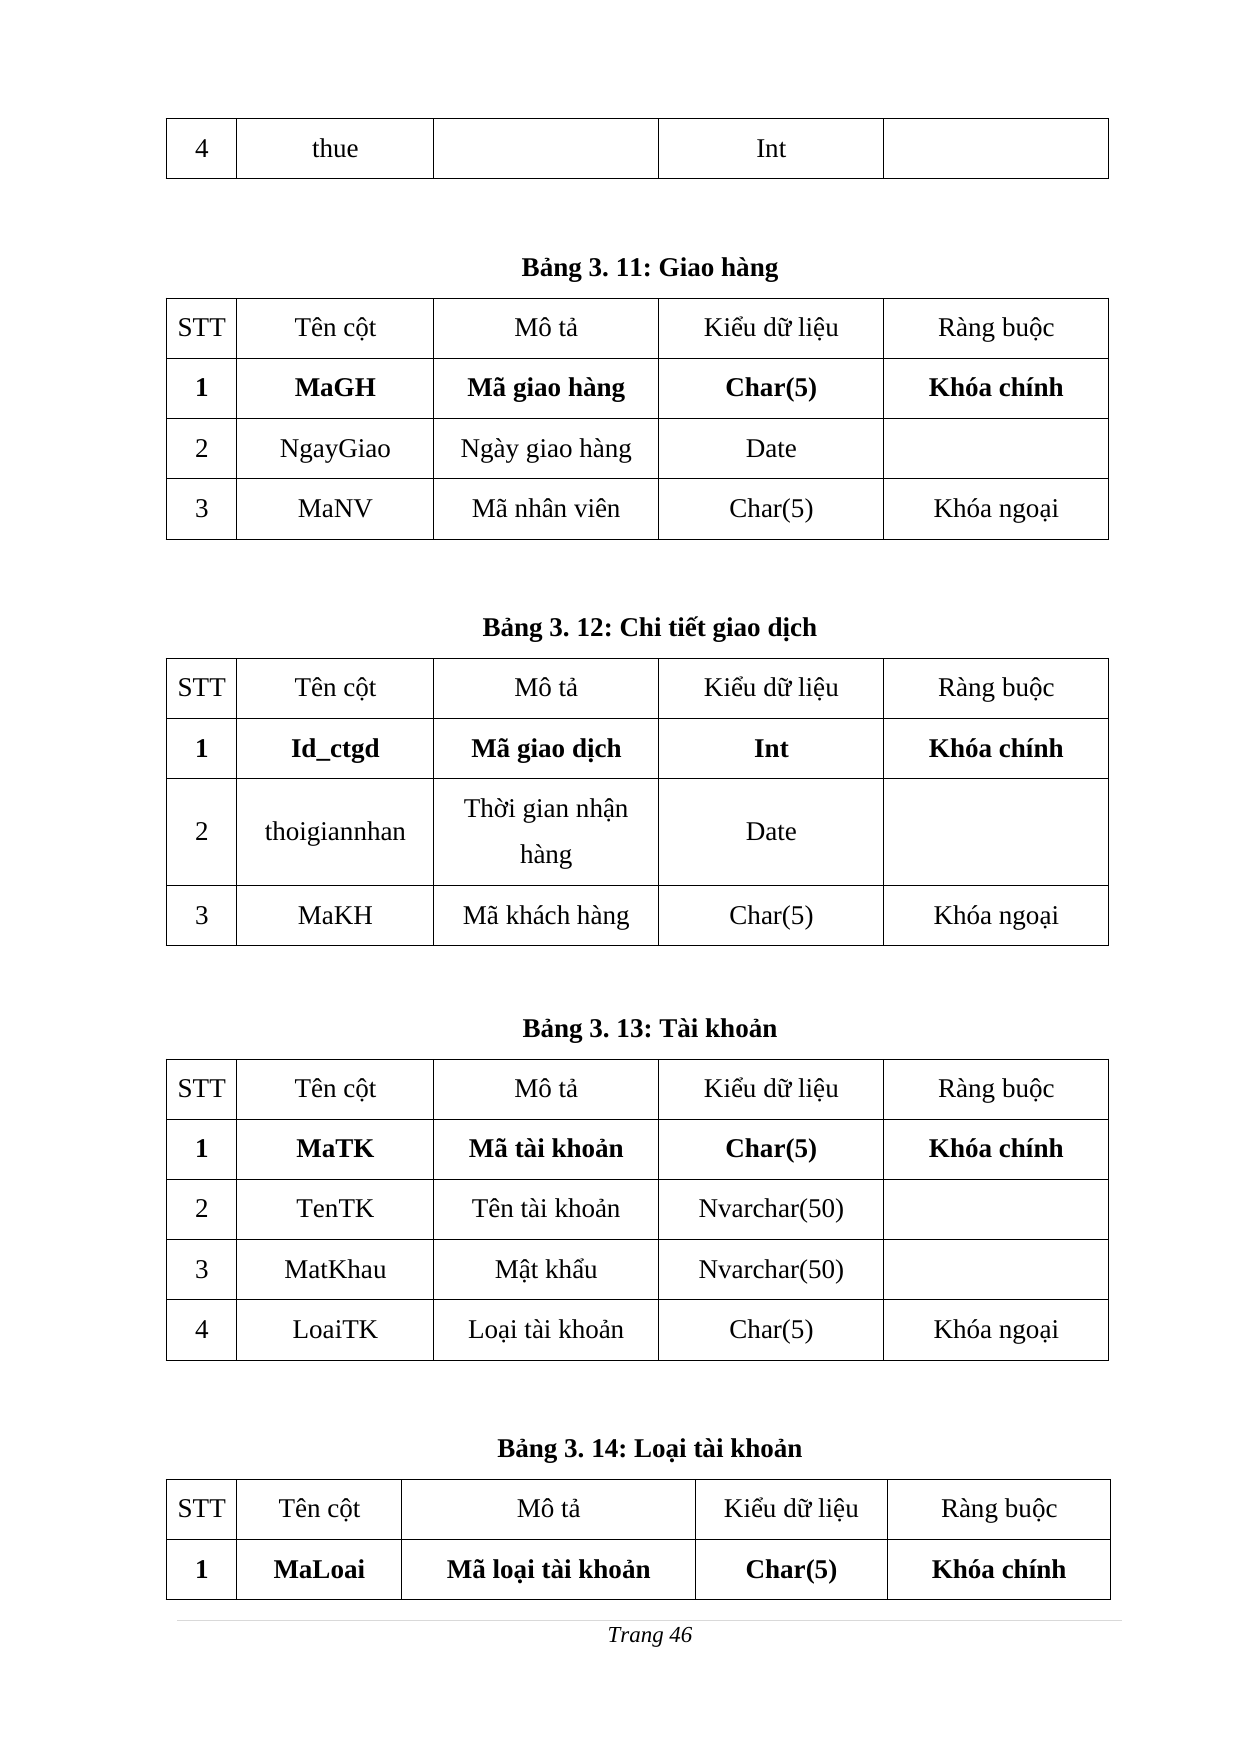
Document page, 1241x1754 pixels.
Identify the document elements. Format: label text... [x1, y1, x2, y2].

table_cell MaNV [237, 479, 433, 538]
table_header Mô tả [434, 659, 658, 718]
table_cell 3 [167, 479, 236, 538]
table_cell [884, 1180, 1108, 1239]
table_header Kiểu dữ liệu [696, 1480, 887, 1539]
table_cell 4 [167, 119, 236, 178]
table_header STT [167, 1480, 236, 1539]
table_cell thue [237, 119, 433, 178]
table_header Tên cột [237, 299, 433, 358]
table_cell Char(5) [659, 359, 883, 418]
table_cell Mã giao hàng [434, 359, 658, 418]
table_header Tên cột [237, 1480, 401, 1539]
table_cell [884, 1240, 1108, 1299]
table_cell [884, 419, 1108, 478]
table_cell MaTK [237, 1120, 433, 1179]
table_header Tên cột [237, 1060, 433, 1119]
table_cell thoigiannhan [237, 779, 433, 885]
table_cell 1 [167, 359, 236, 418]
table_cell Char(5) [659, 479, 883, 538]
table_cell Date [659, 779, 883, 885]
table_cell MaKH [237, 886, 433, 945]
table_cell Ngày giao hàng [434, 419, 658, 478]
table_cell LoaiTK [237, 1300, 433, 1359]
table_header Mô tả [402, 1480, 695, 1539]
table_cell 1 [167, 1540, 236, 1599]
table_cell MaLoai [237, 1540, 401, 1599]
table_cell Char(5) [696, 1540, 887, 1599]
table_header STT [167, 299, 236, 358]
table_cell [884, 119, 1108, 178]
table_cell Int [659, 719, 883, 778]
table_cell Char(5) [659, 886, 883, 945]
table_cell MaGH [237, 359, 433, 418]
table_header Ràng buộc [888, 1480, 1110, 1539]
table_cell Loại tài khoản [434, 1300, 658, 1359]
table_cell MatKhau [237, 1240, 433, 1299]
table_header STT [167, 1060, 236, 1119]
table_cell 1 [167, 1120, 236, 1179]
table_cell Mã nhân viên [434, 479, 658, 538]
table_cell Nvarchar(50) [659, 1180, 883, 1239]
table_header Kiểu dữ liệu [659, 1060, 883, 1119]
table_cell Mã giao dịch [434, 719, 658, 778]
table_cell [884, 779, 1108, 885]
table_header Kiểu dữ liệu [659, 299, 883, 358]
table_cell Mật khẩu [434, 1240, 658, 1299]
table_header Ràng buộc [884, 1060, 1108, 1119]
table_cell Mã loại tài khoản [402, 1540, 695, 1599]
table_cell 4 [167, 1300, 236, 1359]
table_cell 2 [167, 1180, 236, 1239]
table_cell Mã khách hàng [434, 886, 658, 945]
table_cell 2 [167, 779, 236, 885]
table_cell Date [659, 419, 883, 478]
table_header Tên cột [237, 659, 433, 718]
table_header Ràng buộc [884, 659, 1108, 718]
table_cell Tên tài khoản [434, 1180, 658, 1239]
table_cell [434, 119, 658, 178]
table_cell Khóa chính [884, 719, 1108, 778]
table_header Mô tả [434, 1060, 658, 1119]
table_cell TenTK [237, 1180, 433, 1239]
table_header Kiểu dữ liệu [659, 659, 883, 718]
table_cell Int [659, 119, 883, 178]
table_cell Khóa ngoại [884, 1300, 1108, 1359]
table_cell Khóa chính [884, 359, 1108, 418]
table_cell Khóa ngoại [884, 886, 1108, 945]
table_cell Char(5) [659, 1120, 883, 1179]
table_header Mô tả [434, 299, 658, 358]
table_cell Nvarchar(50) [659, 1240, 883, 1299]
table_cell 1 [167, 719, 236, 778]
table_cell Id_ctgd [237, 719, 433, 778]
table_cell 3 [167, 1240, 236, 1299]
table_cell 2 [167, 419, 236, 478]
table_header STT [167, 659, 236, 718]
table_cell Khóa chính [888, 1540, 1110, 1599]
table_cell NgayGiao [237, 419, 433, 478]
table_cell 3 [167, 886, 236, 945]
table_cell Char(5) [659, 1300, 883, 1359]
table_cell Khóa ngoại [884, 479, 1108, 538]
table_cell Mã tài khoản [434, 1120, 658, 1179]
table_cell Thời gian nhận hàng [434, 779, 658, 885]
table_header Ràng buộc [884, 299, 1108, 358]
table_cell Khóa chính [884, 1120, 1108, 1179]
